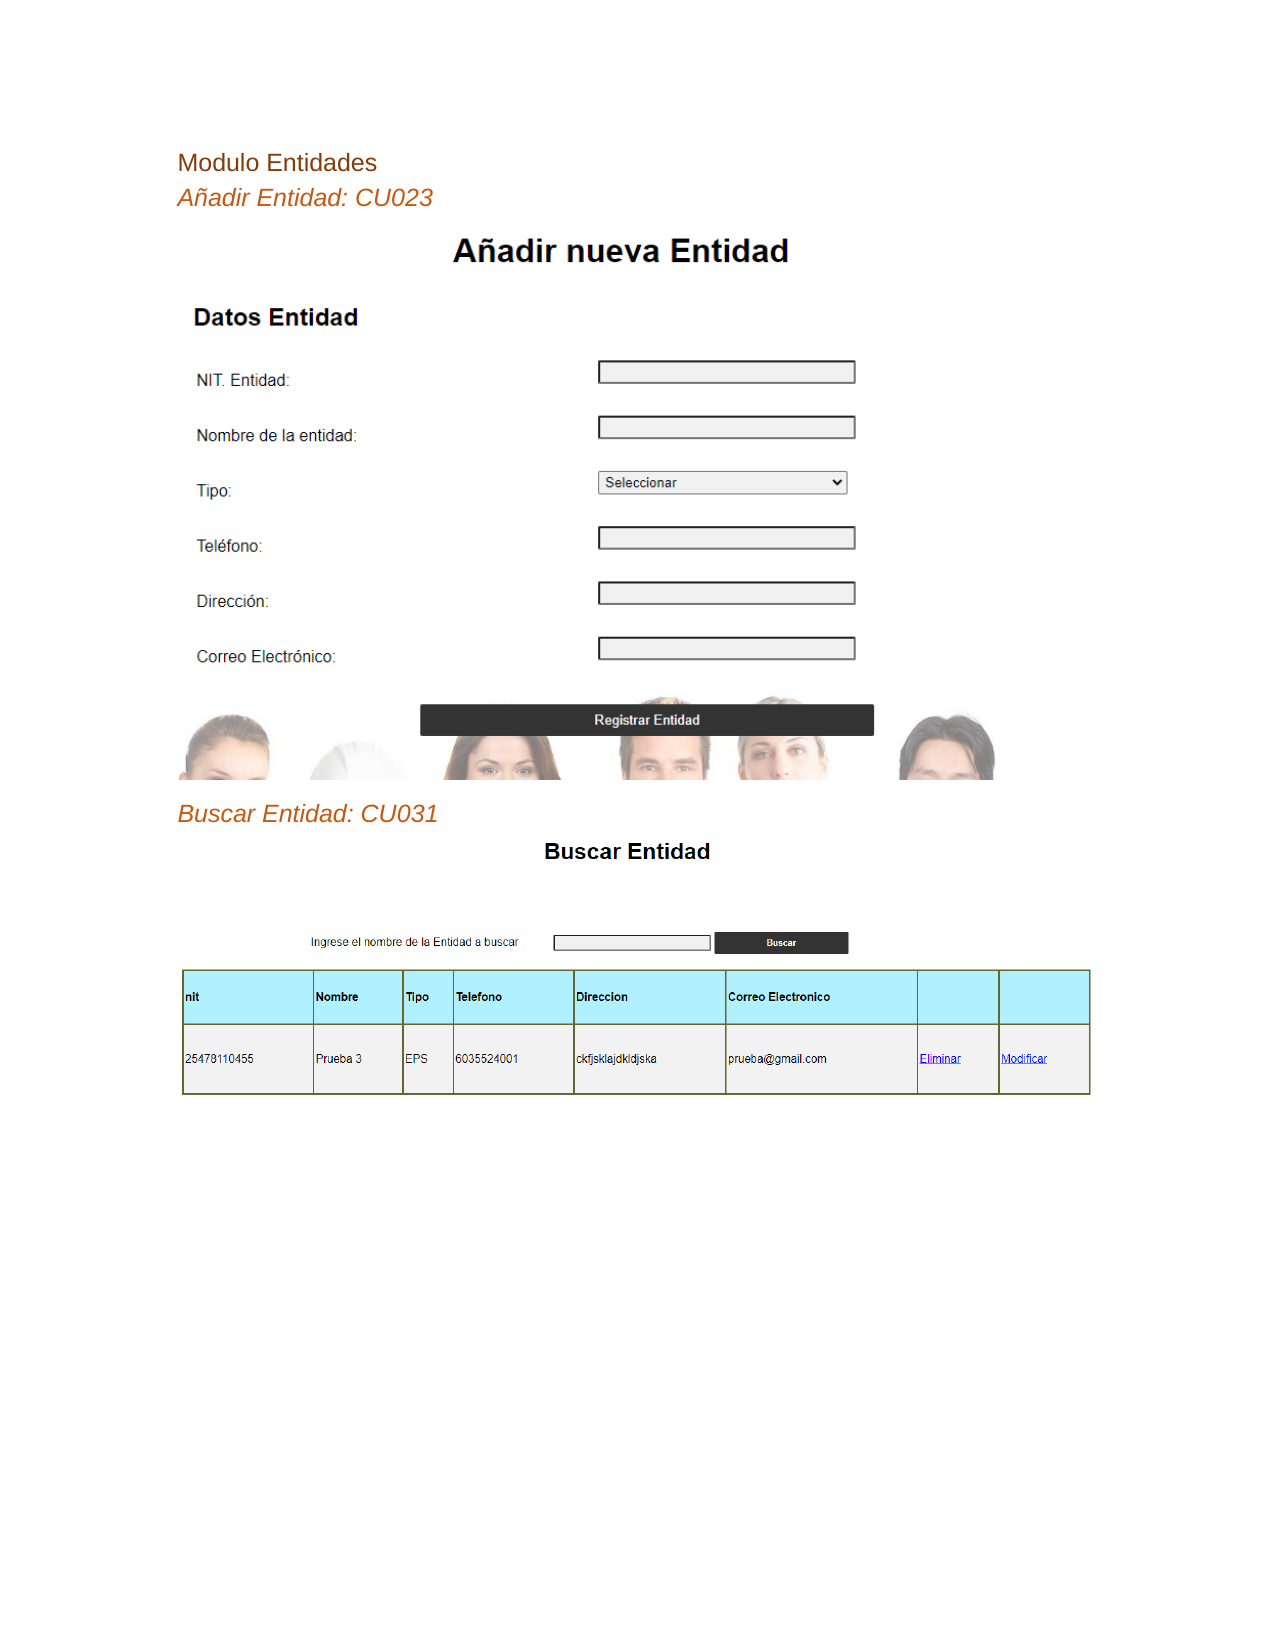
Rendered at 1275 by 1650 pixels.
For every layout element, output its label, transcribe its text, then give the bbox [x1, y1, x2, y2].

subtitle Añadir Entidad: CU023 [177, 183, 1098, 212]
subtitle Buscar Entidad: CU031 [177, 799, 1098, 828]
picture [177, 213, 1098, 780]
picture [177, 830, 1098, 1125]
subtitle Modulo Entidades [177, 148, 1098, 176]
